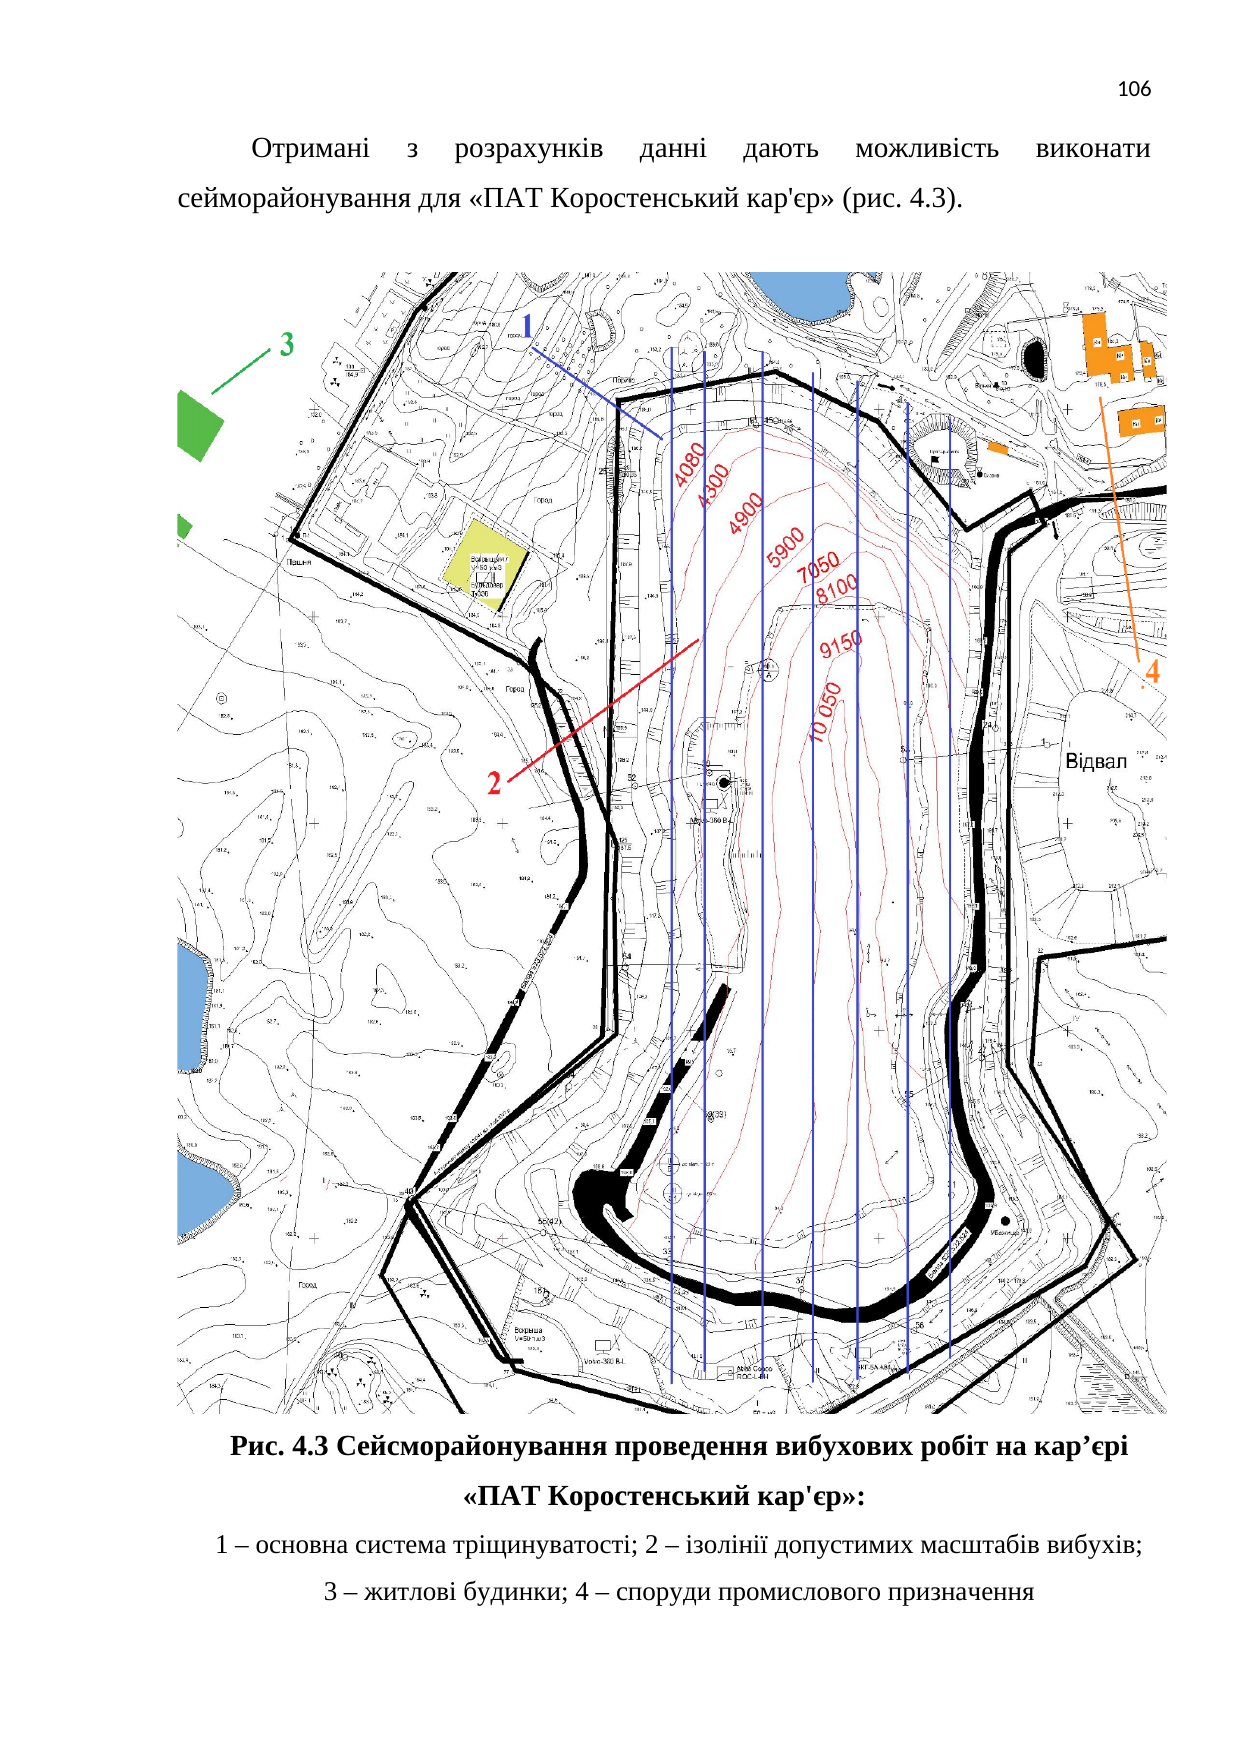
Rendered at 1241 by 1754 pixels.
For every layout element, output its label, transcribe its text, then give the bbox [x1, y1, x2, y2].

text 3 – житлові будинки; 4 – споруди промислового призначення [177, 1575, 1152, 1606]
text Отримані з розрахунків данні дають можливість виконати сейморайонування для «ПАТ Коростенський кар'єр» (рис. 4.3). [177, 130, 1152, 214]
picture [177, 272, 1167, 1414]
text 1 – основна система тріщинуватості; 2 – ізолінії допустимих масштабів вибухів; [177, 1528, 1152, 1560]
text Рис. 4.3 Сейсморайонування проведення вибухових робіт на кар’єрі «ПАТ Коростенський кар'єр»: [177, 1428, 1152, 1512]
